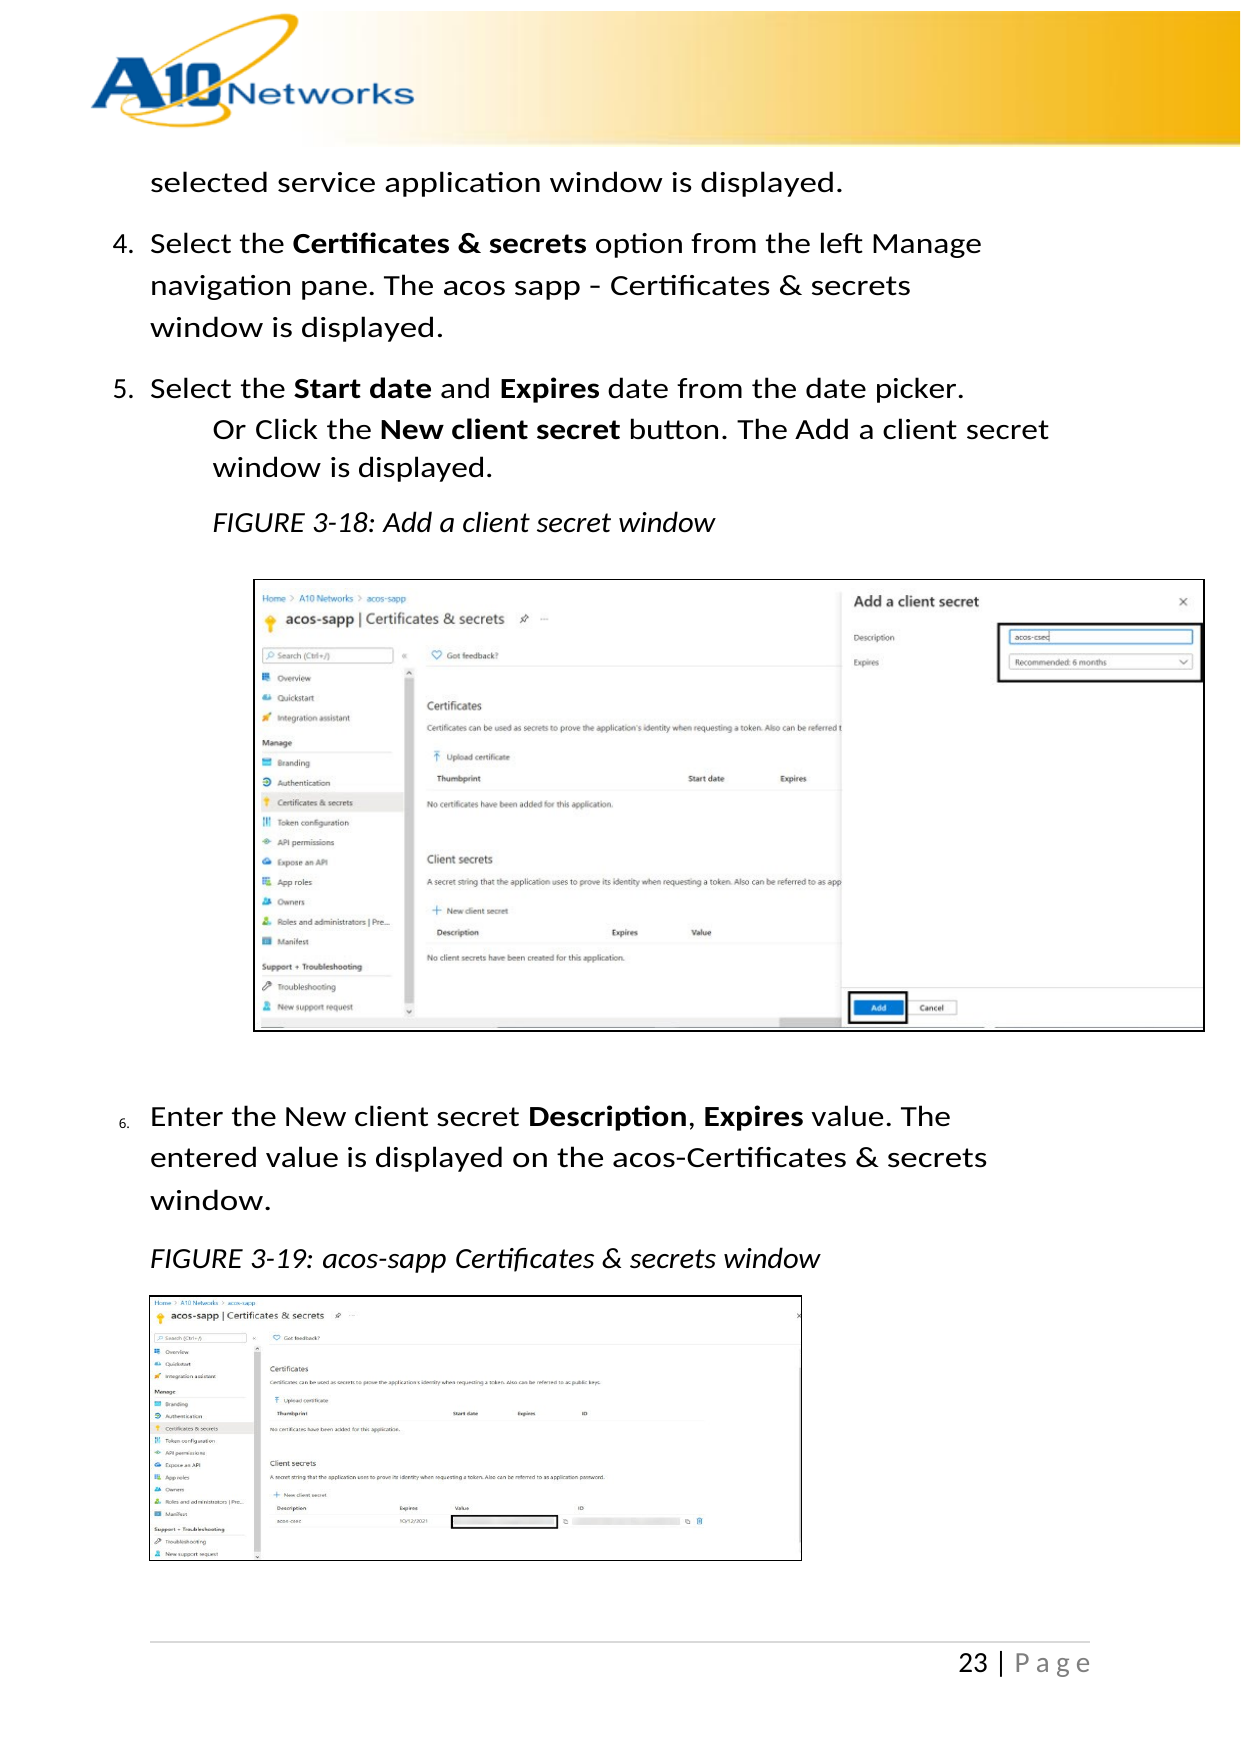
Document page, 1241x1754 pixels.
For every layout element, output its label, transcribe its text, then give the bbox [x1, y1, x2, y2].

text FIGURE 3-19: acos-sapp Certificates & secrets window [150, 1240, 1090, 1276]
list Select the Certificates & secrets option from the left Manage navigation pane. The acos sapp - Certificates & secrets window is displayed. [112, 225, 991, 345]
list Enter the New client secret Description, Expires value. The entered value is displayed on the acos-Certificates & secrets window. [119, 1098, 1012, 1217]
text Or Click the New client secret button. The Add a client secret window is displayed. [212, 411, 1090, 485]
picture [255, 588, 1203, 1029]
list Select the Start date and Expires date from the date picker. [112, 370, 1090, 406]
picture [150, 1297, 801, 1560]
list Select a service application from list of applications. The selected service application window is displayed. [112, 164, 990, 200]
picture [0, 11, 1241, 147]
text FIGURE 3-18: Add a client secret window [212, 504, 1090, 540]
